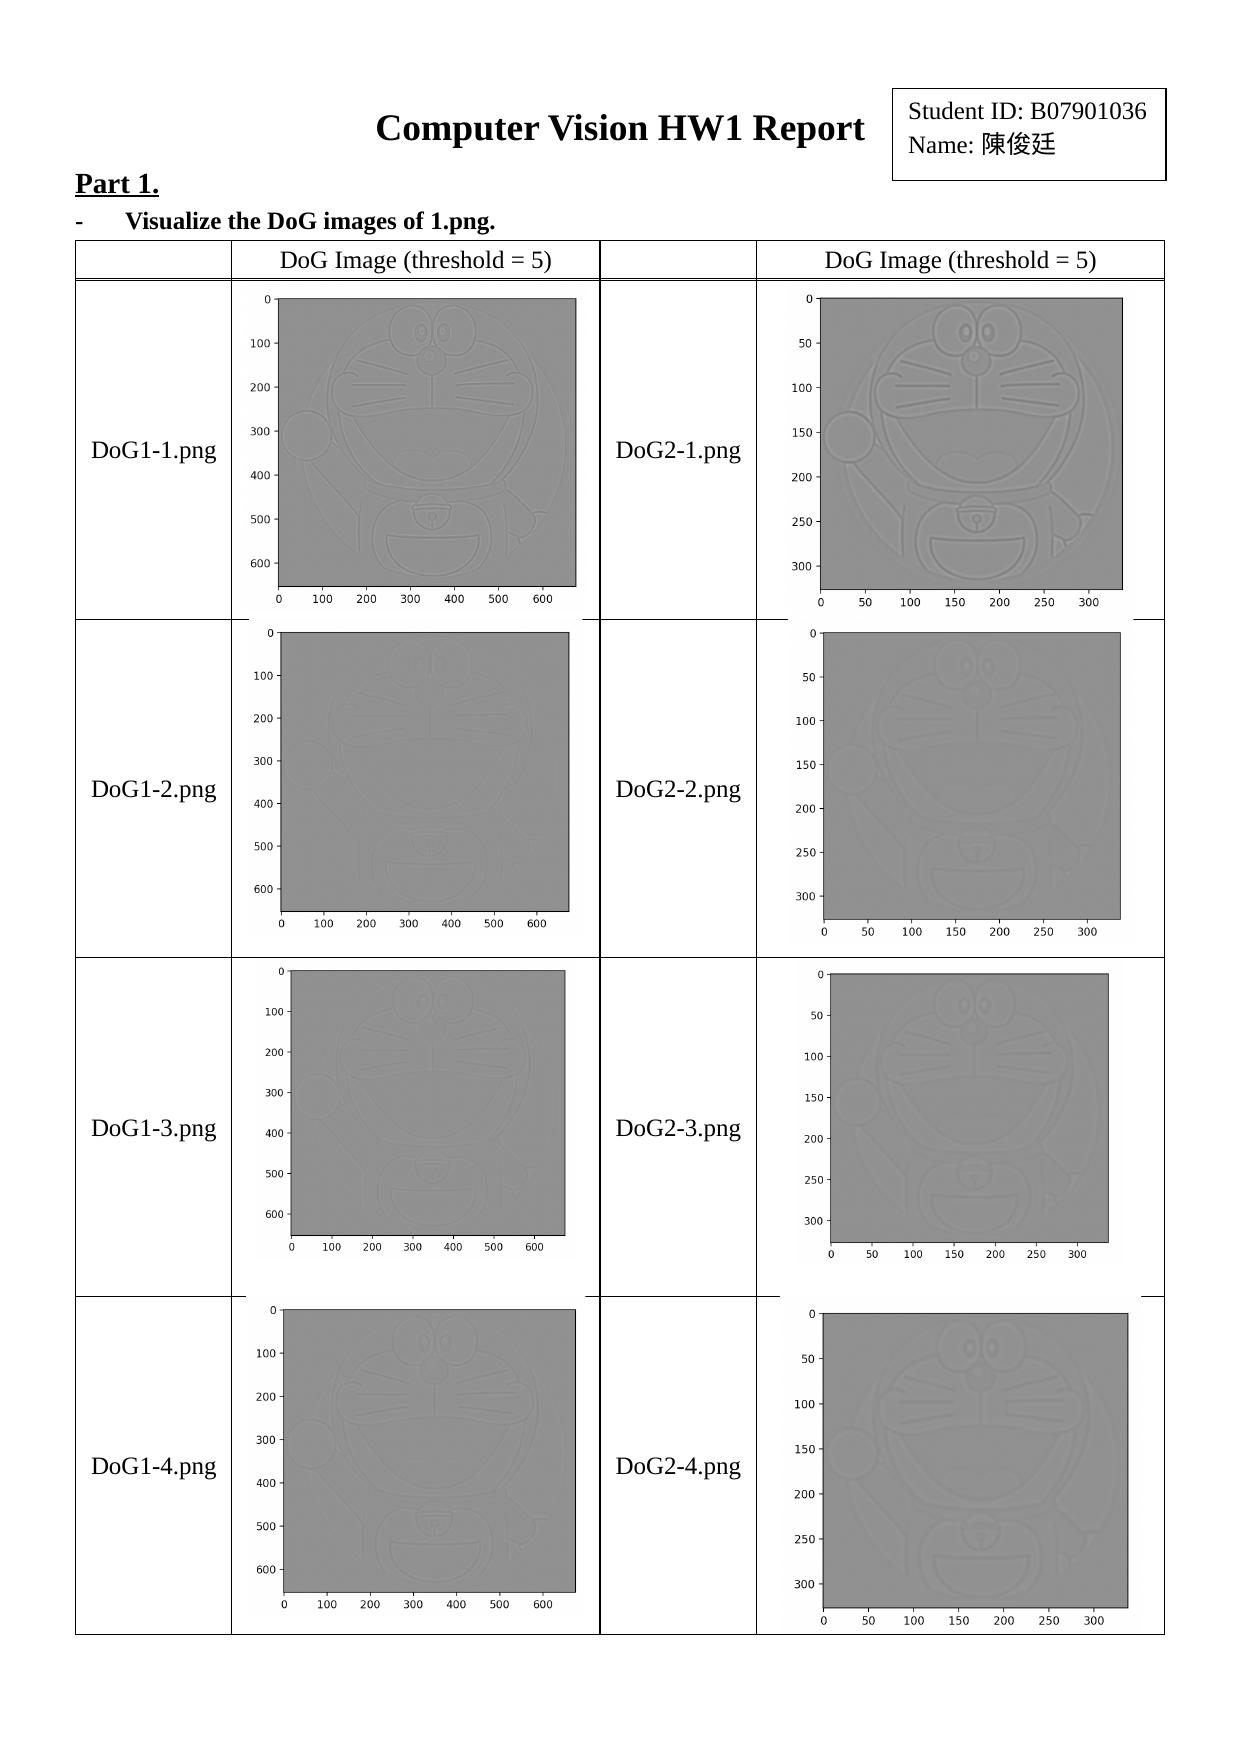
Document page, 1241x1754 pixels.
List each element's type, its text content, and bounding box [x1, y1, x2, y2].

table_cell [757, 958, 1164, 1296]
table_cell [757, 620, 1164, 957]
picture [797, 958, 1124, 1265]
picture [255, 958, 577, 1259]
table_cell DoG2-4.png [601, 1297, 756, 1634]
table_header [76, 241, 231, 278]
picture [787, 619, 1134, 944]
picture [243, 281, 589, 612]
table_cell [232, 958, 599, 1296]
table_header [601, 241, 756, 278]
picture [779, 1296, 1142, 1634]
table_cell DoG1-1.png [76, 281, 231, 619]
table_cell [757, 281, 1164, 619]
table_cell DoG1-4.png [76, 1297, 231, 1634]
list Visualize the DoG images of 1.png. [75, 202, 1165, 239]
table_cell [232, 620, 599, 957]
table_cell [232, 281, 599, 619]
text Part 1. [75, 164, 1165, 202]
table_header DoG Image (threshold = 5) [757, 241, 1164, 278]
table_cell [1142, 1297, 1164, 1634]
table_cell DoG1-3.png [76, 958, 231, 1296]
picture [787, 281, 1135, 614]
picture [246, 1296, 586, 1615]
text Computer Vision HW1 Report [75, 89, 892, 164]
table_cell DoG2-2.png [601, 620, 756, 957]
table_header DoG Image (threshold = 5) [232, 241, 599, 278]
table_cell DoG2-3.png [601, 958, 756, 1296]
table_cell [232, 1297, 599, 1634]
table_cell [757, 1297, 779, 1634]
table_cell DoG2-1.png [601, 281, 756, 619]
table_cell DoG1-2.png [76, 620, 231, 957]
picture [249, 619, 583, 934]
